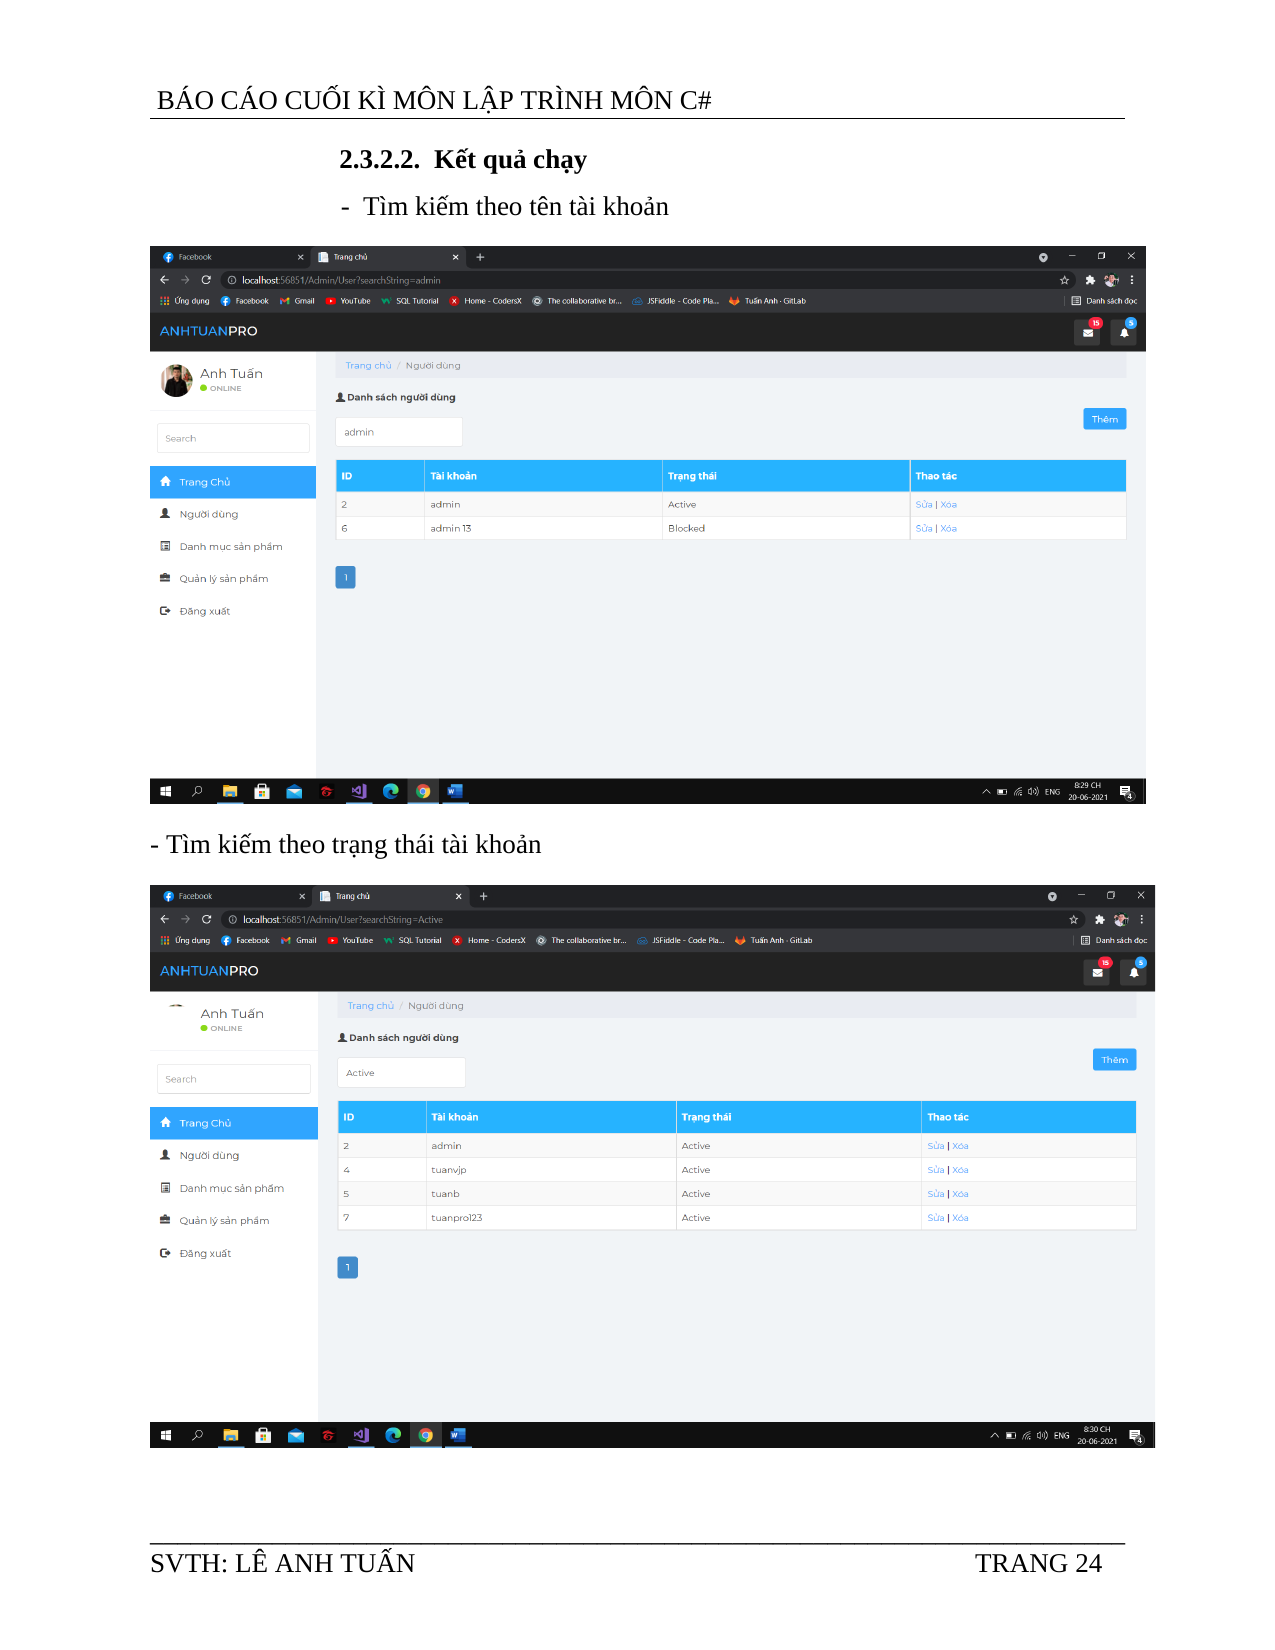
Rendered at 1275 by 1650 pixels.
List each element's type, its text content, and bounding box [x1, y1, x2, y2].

picture [150, 246, 1146, 804]
picture [150, 885, 1156, 1448]
text - Tìm kiếm theo tên tài khoản [150, 190, 1125, 221]
text - Tìm kiếm theo trạng thái tài khoản [150, 828, 1125, 860]
subtitle 2.3.2.2. Kết quả chạy [150, 144, 1125, 175]
